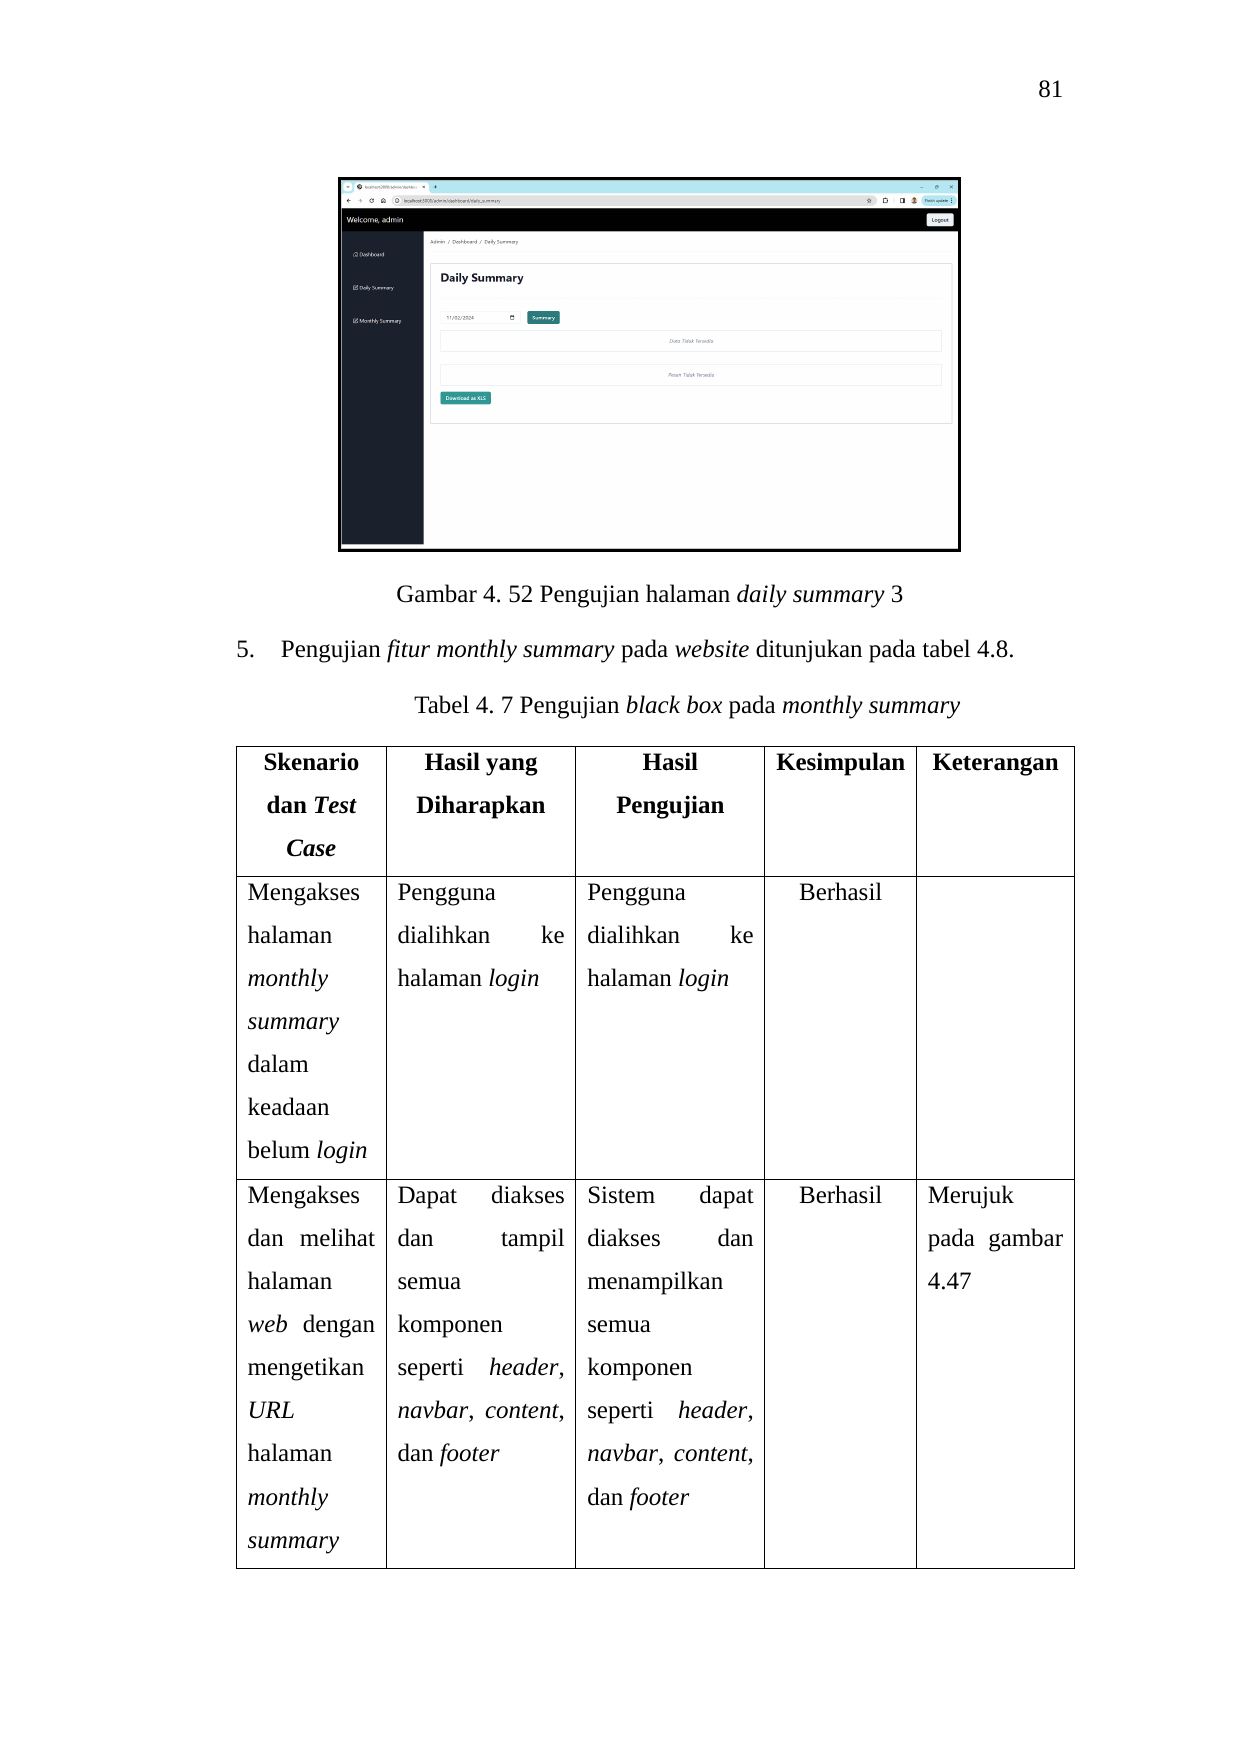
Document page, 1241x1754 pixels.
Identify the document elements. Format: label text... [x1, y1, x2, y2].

table_header Hasil yang Diharapkan [387, 747, 575, 876]
table_cell Berhasil [765, 877, 916, 1179]
table_header Skenario dan Test Case [237, 747, 386, 876]
table_cell Sistem dapat diakses dan menampilkan semua komponen seperti header, navbar, content, dan footer [576, 1180, 764, 1568]
text Tabel 4. 7 Pengujian black box pada monthly summary [311, 690, 1063, 719]
table_header Hasil Pengujian [576, 747, 764, 876]
table_cell Mengakses halaman monthly summary dalam keadaan belum login [237, 877, 386, 1179]
table_cell Mengakses dan melihat halaman web dengan mengetikan URL halaman monthly summary [237, 1180, 386, 1568]
table_cell Pengguna dialihkan ke halaman login [387, 877, 575, 1179]
table_cell Berhasil [765, 1180, 916, 1568]
table_header Keterangan [917, 747, 1074, 876]
table_cell Merujuk pada gambar 4.47 [917, 1180, 1074, 1568]
picture [341, 180, 958, 549]
table_cell [917, 877, 1074, 1179]
text Gambar 4. 52 Pengujian halaman daily summary 3 [236, 579, 1063, 607]
table_header Kesimpulan [765, 747, 916, 876]
table_cell Dapat diakses dan tampil semua komponen seperti header, navbar, content, dan footer [387, 1180, 575, 1568]
table_cell Pengguna dialihkan ke halaman login [576, 877, 764, 1179]
list Pengujian fitur monthly summary pada website ditunjukan pada tabel 4.8. [236, 634, 1063, 663]
